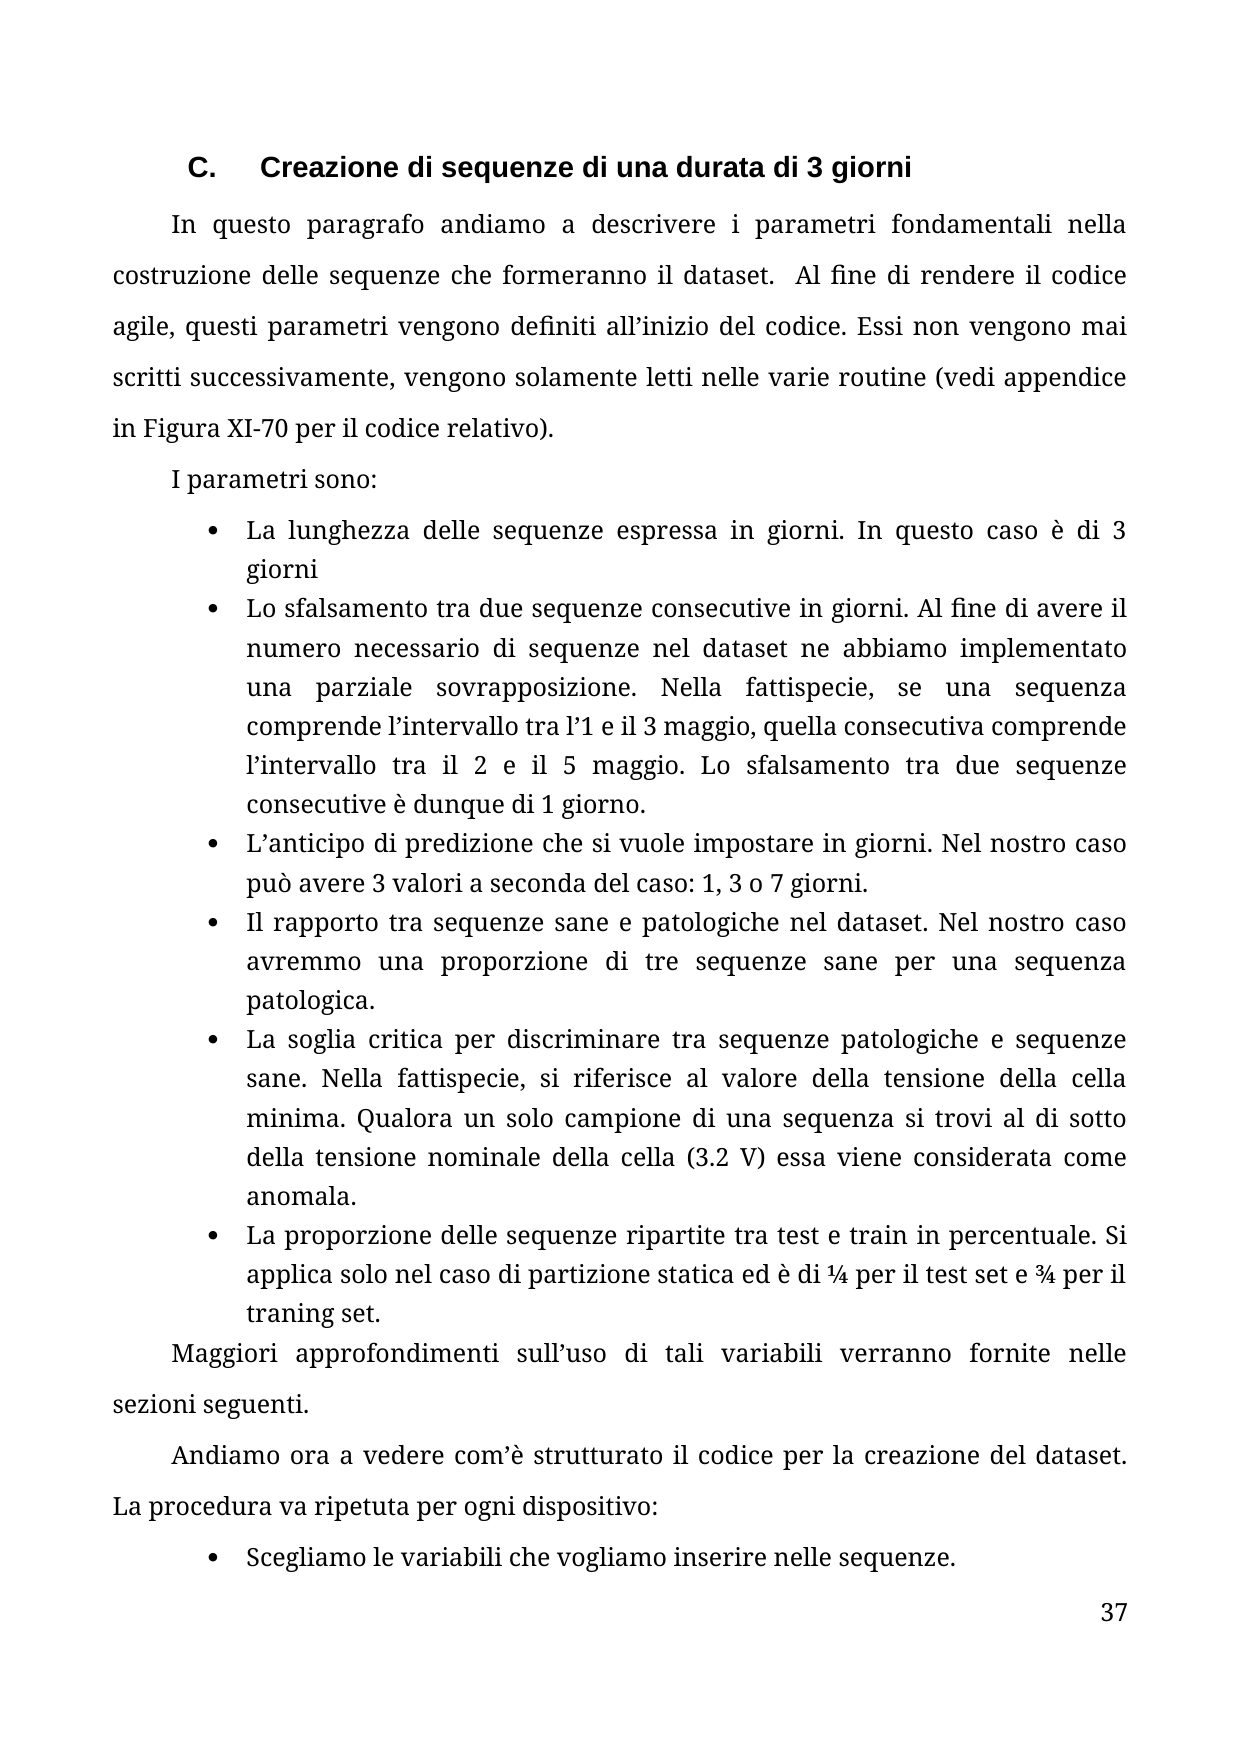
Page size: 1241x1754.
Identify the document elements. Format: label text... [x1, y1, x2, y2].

list Scegliamo le variabili che vogliamo inserire nelle sequenze. [209, 1539, 1128, 1573]
list La soglia critica per discriminare tra sequenze patologiche e sequenze sane. Nella fattispecie, si riferisce al valore della tensione della cella minima. Qualora un solo campione di una sequenza si trovi al di sotto della tensione nominale della cella (3.2 V) essa viene considerata come anomala. [209, 1022, 1128, 1213]
list La lunghezza delle sequenze espressa in giorni. In questo caso è di 3 giorni [209, 513, 1128, 586]
text Andiamo ora a vedere com’è strutturato il codice per la creazione del dataset. La procedura va ripetuta per ogni dispositivo: [112, 1437, 1128, 1522]
list Il rapporto tra sequenze sane e patologiche nel dataset. Nel nostro caso avremmo una proporzione di tre sequenze sane per una sequenza patologica. [209, 904, 1128, 1017]
text Maggiori approfondimenti sull’uso di tali variabili verranno fornite nelle sezioni seguenti. [112, 1335, 1128, 1420]
list La proporzione delle sequenze ripartite tra test e train in percentuale. Si applica solo nel caso di partizione statica ed è di ¼ per il test set e ¾ per il traning set. [209, 1218, 1128, 1330]
list Lo sfalsamento tra due sequenze consecutive in giorni. Al fine di avere il numero necessario di sequenze nel dataset ne abbiamo implementato una parziale sovrapposizione. Nella fattispecie, se una sequenza comprende l’intervallo tra l’1 e il 3 maggio, quella consecutiva comprende l’intervallo tra il 2 e il 5 maggio. Lo sfalsamento tra due sequenze consecutive è dunque di 1 giorno. [209, 591, 1128, 821]
subtitle Creazione di sequenze di una durata di 3 giorni [187, 150, 1128, 183]
list L’anticipo di predizione che si vuole impostare in giorni. Nel nostro caso può avere 3 valori a seconda del caso: 1, 3 o 7 giorni. [209, 826, 1128, 899]
text I parametri sono: [112, 462, 1128, 496]
